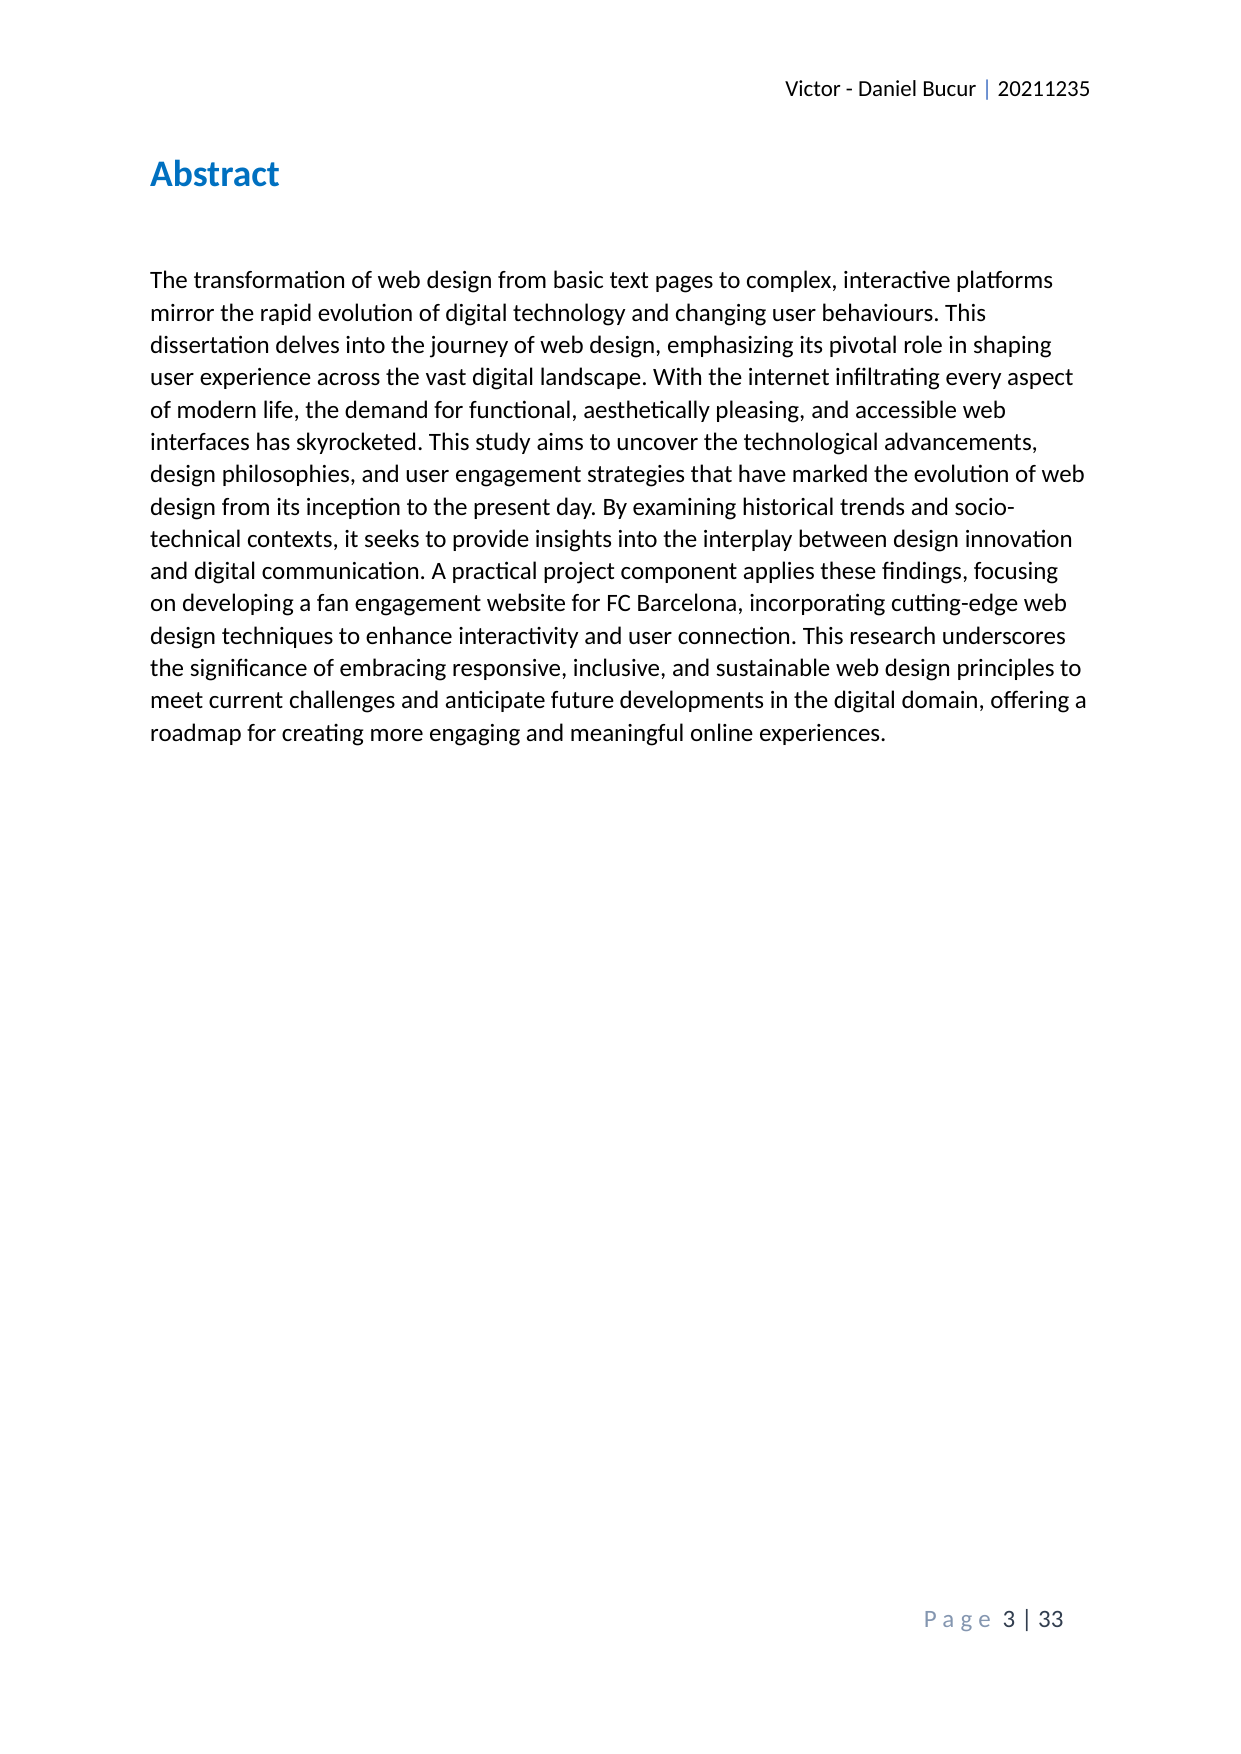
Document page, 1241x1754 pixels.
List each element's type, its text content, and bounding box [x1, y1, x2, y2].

text The transformation of web design from basic text pages to complex, interactive platforms mirror the rapid evolution of digital technology and changing user behaviours. This dissertation delves into the journey of web design, emphasizing its pivotal role in shaping user experience across the vast digital landscape. With the internet infiltrating every aspect of modern life, the demand for functional, aesthetically pleasing, and accessible web interfaces has skyrocketed. This study aims to uncover the technological advancements, design philosophies, and user engagement strategies that have marked the evolution of web design from its inception to the present day. By examining historical trends and socio-technical contexts, it seeks to provide insights into the interplay between design innovation and digital communication. A practical project component applies these findings, focusing on developing a fan engagement website for FC Barcelona, incorporating cutting-edge web design techniques to enhance interactivity and user connection. This research underscores the significance of embracing responsive, inclusive, and sustainable web design principles to meet current challenges and anticipate future developments in the digital domain, offering a roadmap for creating more engaging and meaningful online experiences. [150, 265, 1090, 747]
subtitle Abstract [150, 150, 1090, 196]
